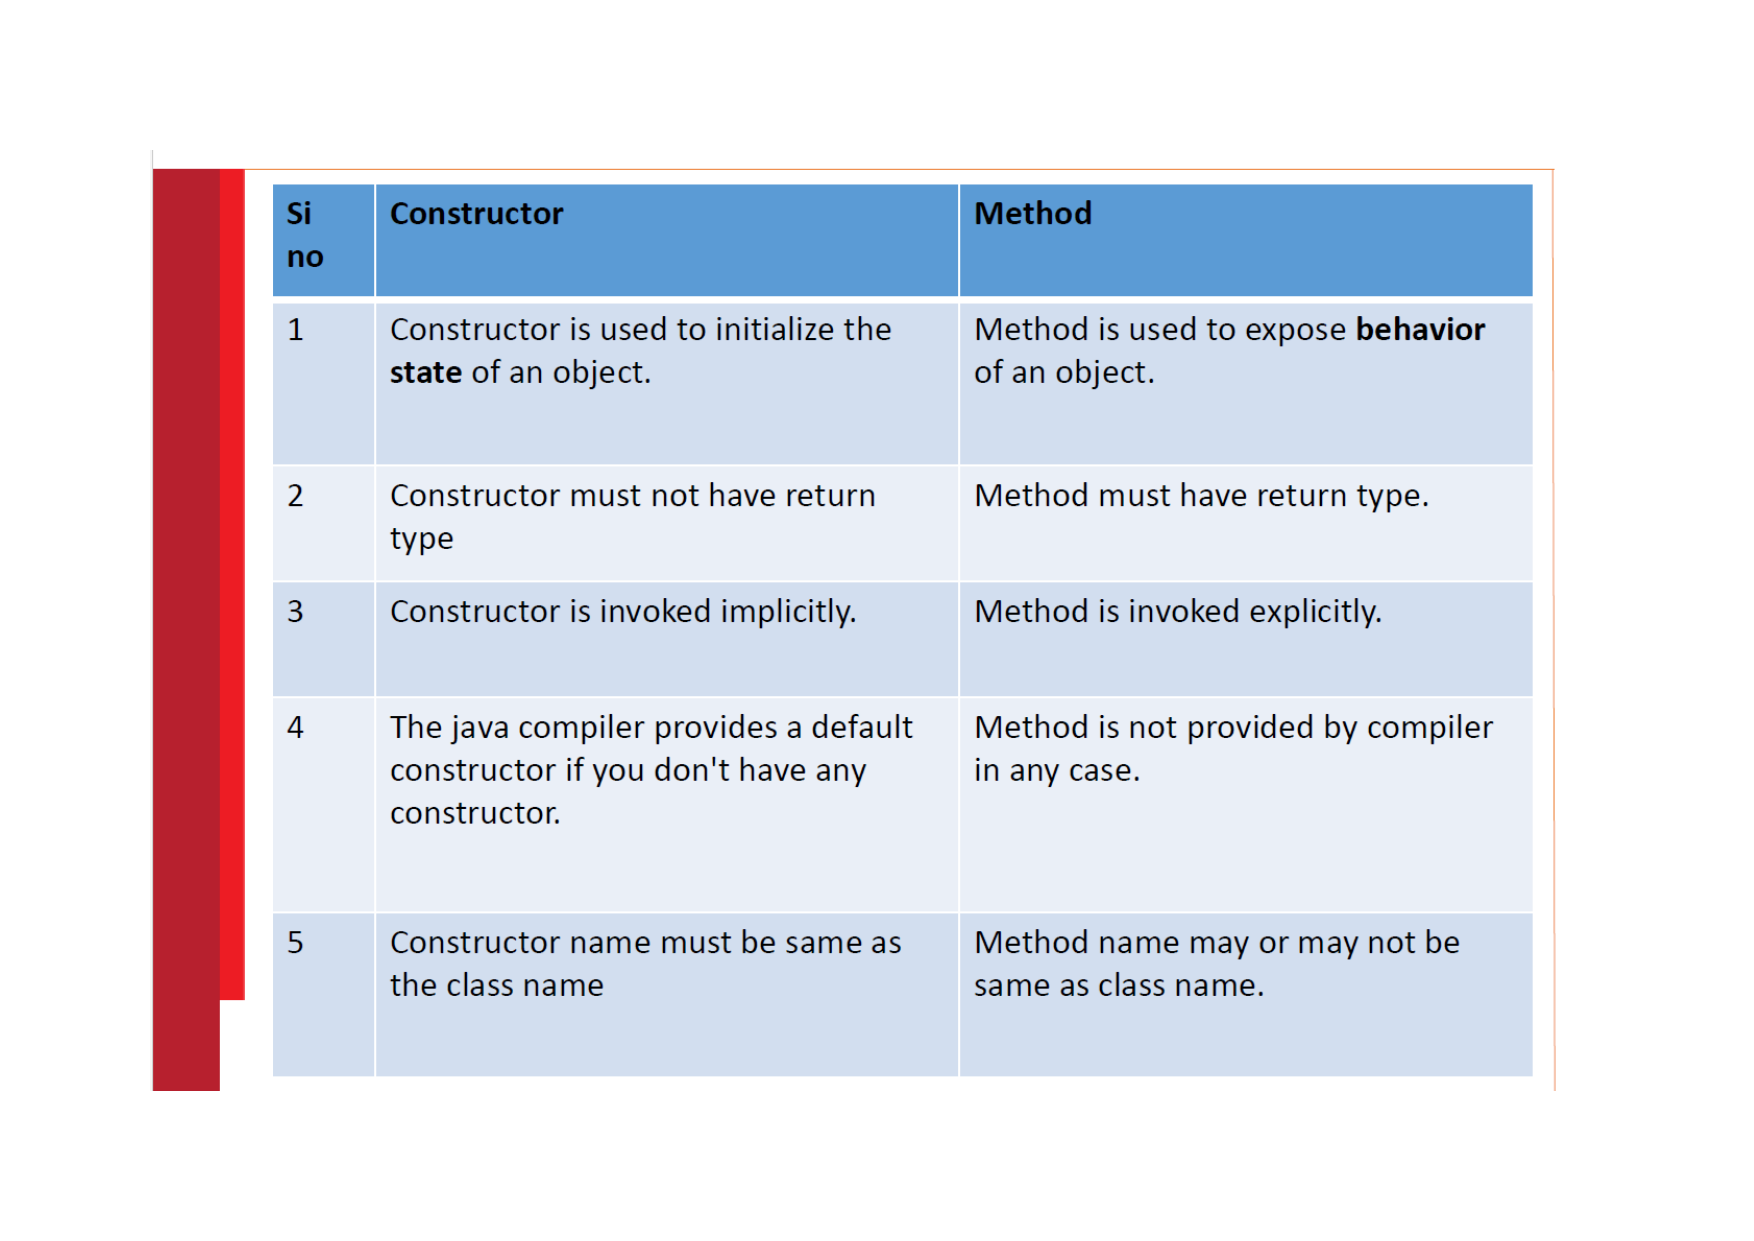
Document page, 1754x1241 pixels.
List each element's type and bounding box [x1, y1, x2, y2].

picture [150, 150, 1565, 1091]
